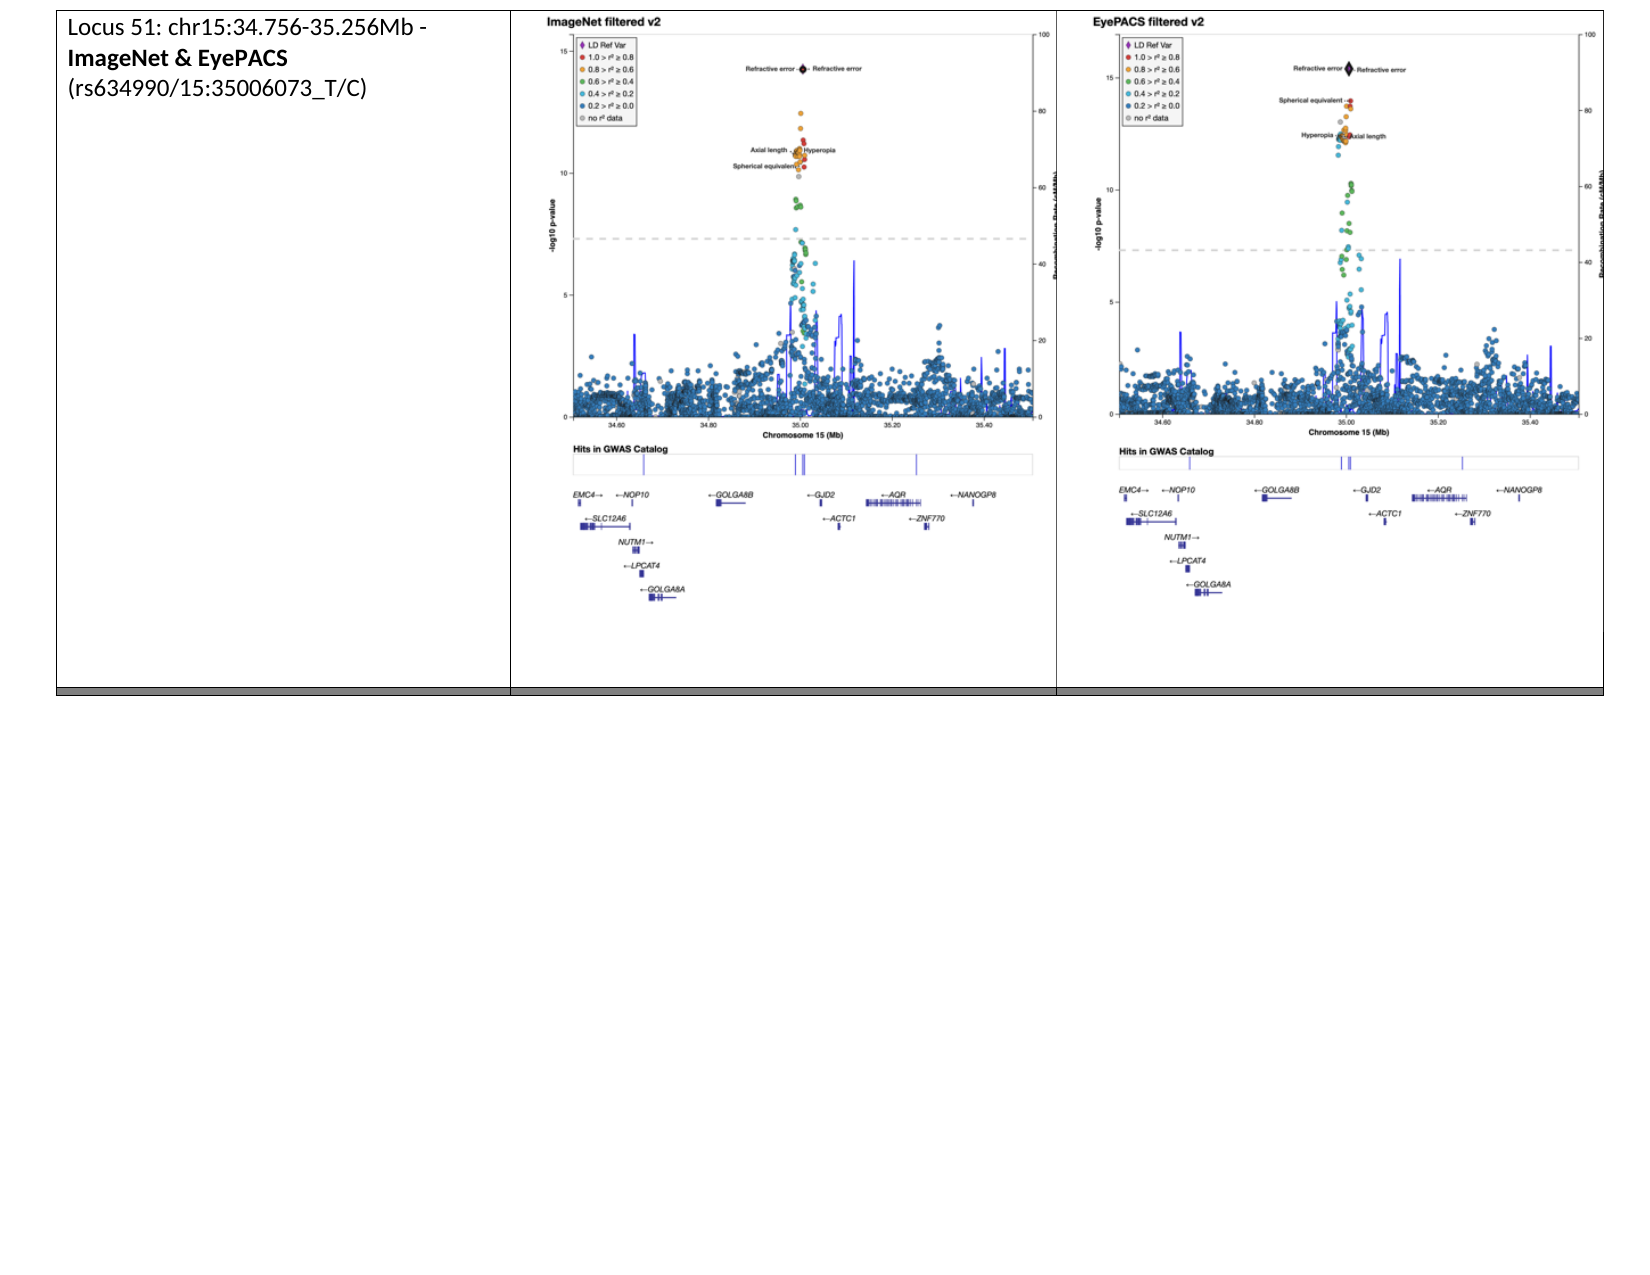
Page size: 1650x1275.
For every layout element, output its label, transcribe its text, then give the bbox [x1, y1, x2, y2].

table_cell Locus 51: chr15:34.756-35.256Mb - ImageNet & EyePACS (rs634990/15:35006073_T/C) [57, 11, 510, 687]
table_cell [57, 688, 510, 695]
table_cell [511, 688, 1056, 695]
table_cell [1057, 11, 1603, 687]
table_cell [511, 11, 540, 687]
table_cell [1057, 688, 1603, 695]
